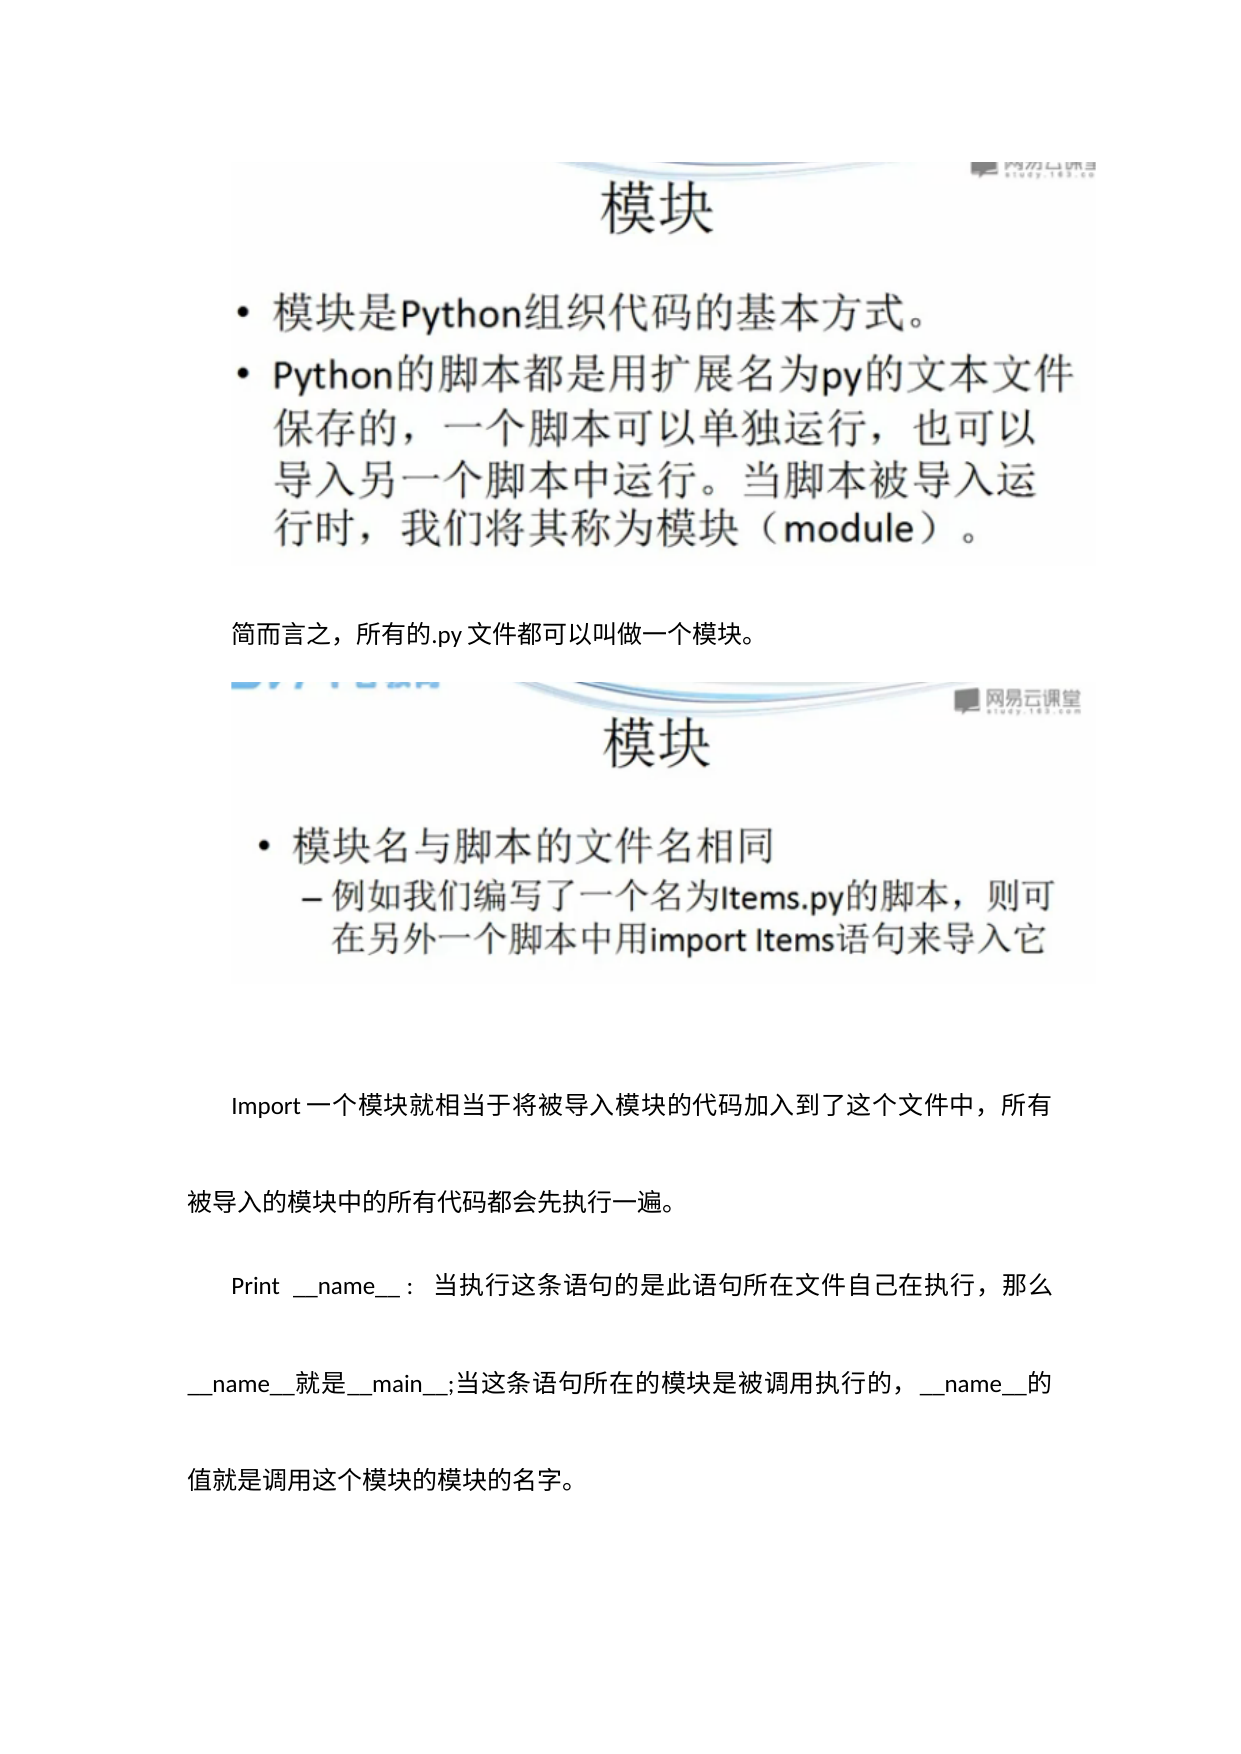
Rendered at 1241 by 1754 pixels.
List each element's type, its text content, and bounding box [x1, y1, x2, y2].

picture [231, 162, 1096, 566]
text Print __name__ : 当执行这条语句的是此语句所在文件自己在执行，那么__name__就是__main__;当这条语句所在的模块是被调用执行的，__name__的值就是调用这个模块的模块的名字。 [187, 1251, 1053, 1511]
text Import一个模块就相当于将被导入模块的代码加入到了这个文件中，所有被导入的模块中的所有代码都会先执行一遍。 [187, 1071, 1053, 1233]
picture [231, 682, 1096, 984]
text 简而言之，所有的.py文件都可以叫做一个模块。 [187, 600, 1053, 665]
